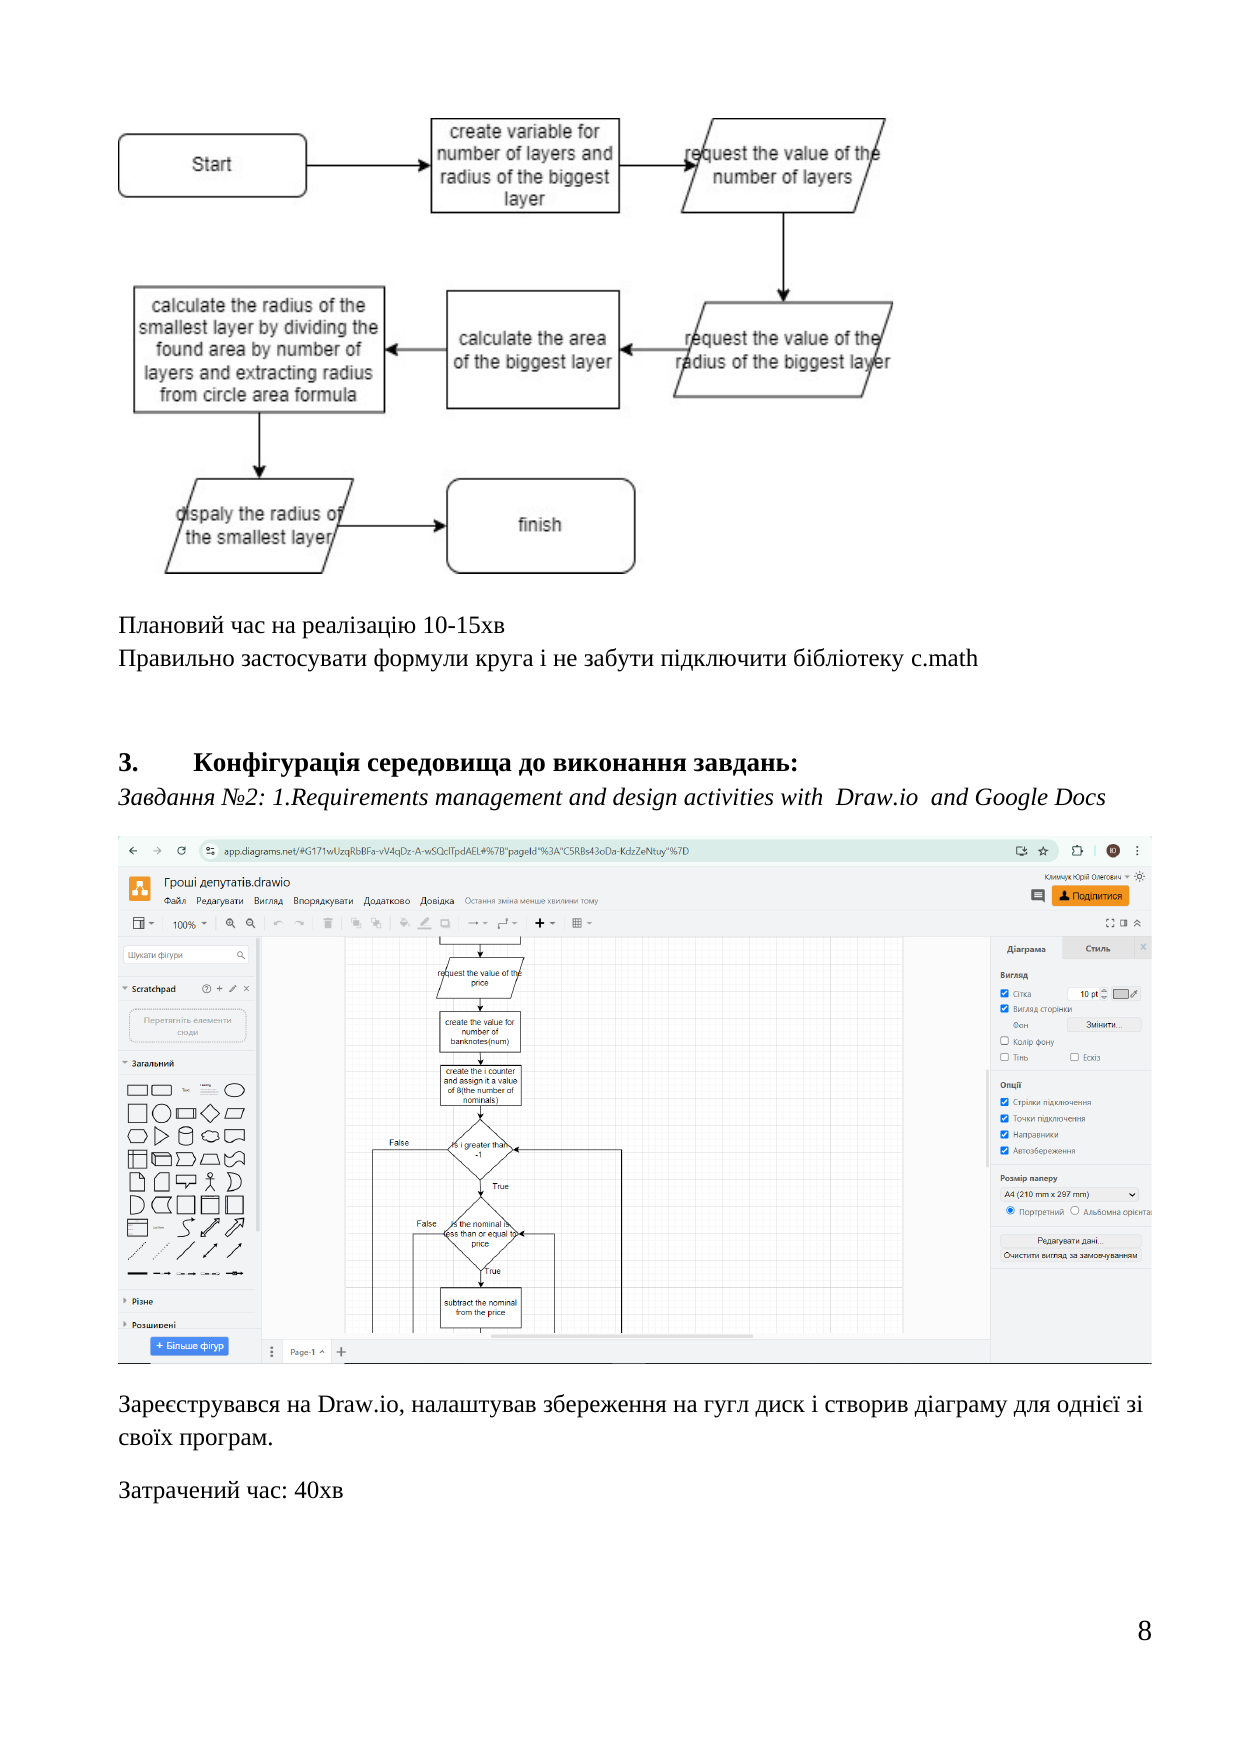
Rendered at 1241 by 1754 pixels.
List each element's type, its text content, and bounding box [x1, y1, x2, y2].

text Правильно застосувати формули круга і не забути підключити бібліотеку c.math [118, 643, 1152, 672]
picture [118, 836, 1152, 1364]
picture [118, 118, 894, 574]
text Завдання №2: 1.Requirements management and design activities with Draw.io and Google Docs [118, 782, 1152, 811]
subtitle 3. Конфігурація середовища до виконання завдань: [118, 747, 1152, 778]
text Затрачений час: 40хв [118, 1476, 1152, 1504]
text Плановий час на реалізацію 10-15хв [118, 610, 1152, 639]
text Зареєструвався на Draw.io, налаштував збереження на гугл диск і створив діаграму для однієї зі своїх програм. [118, 1389, 1152, 1450]
